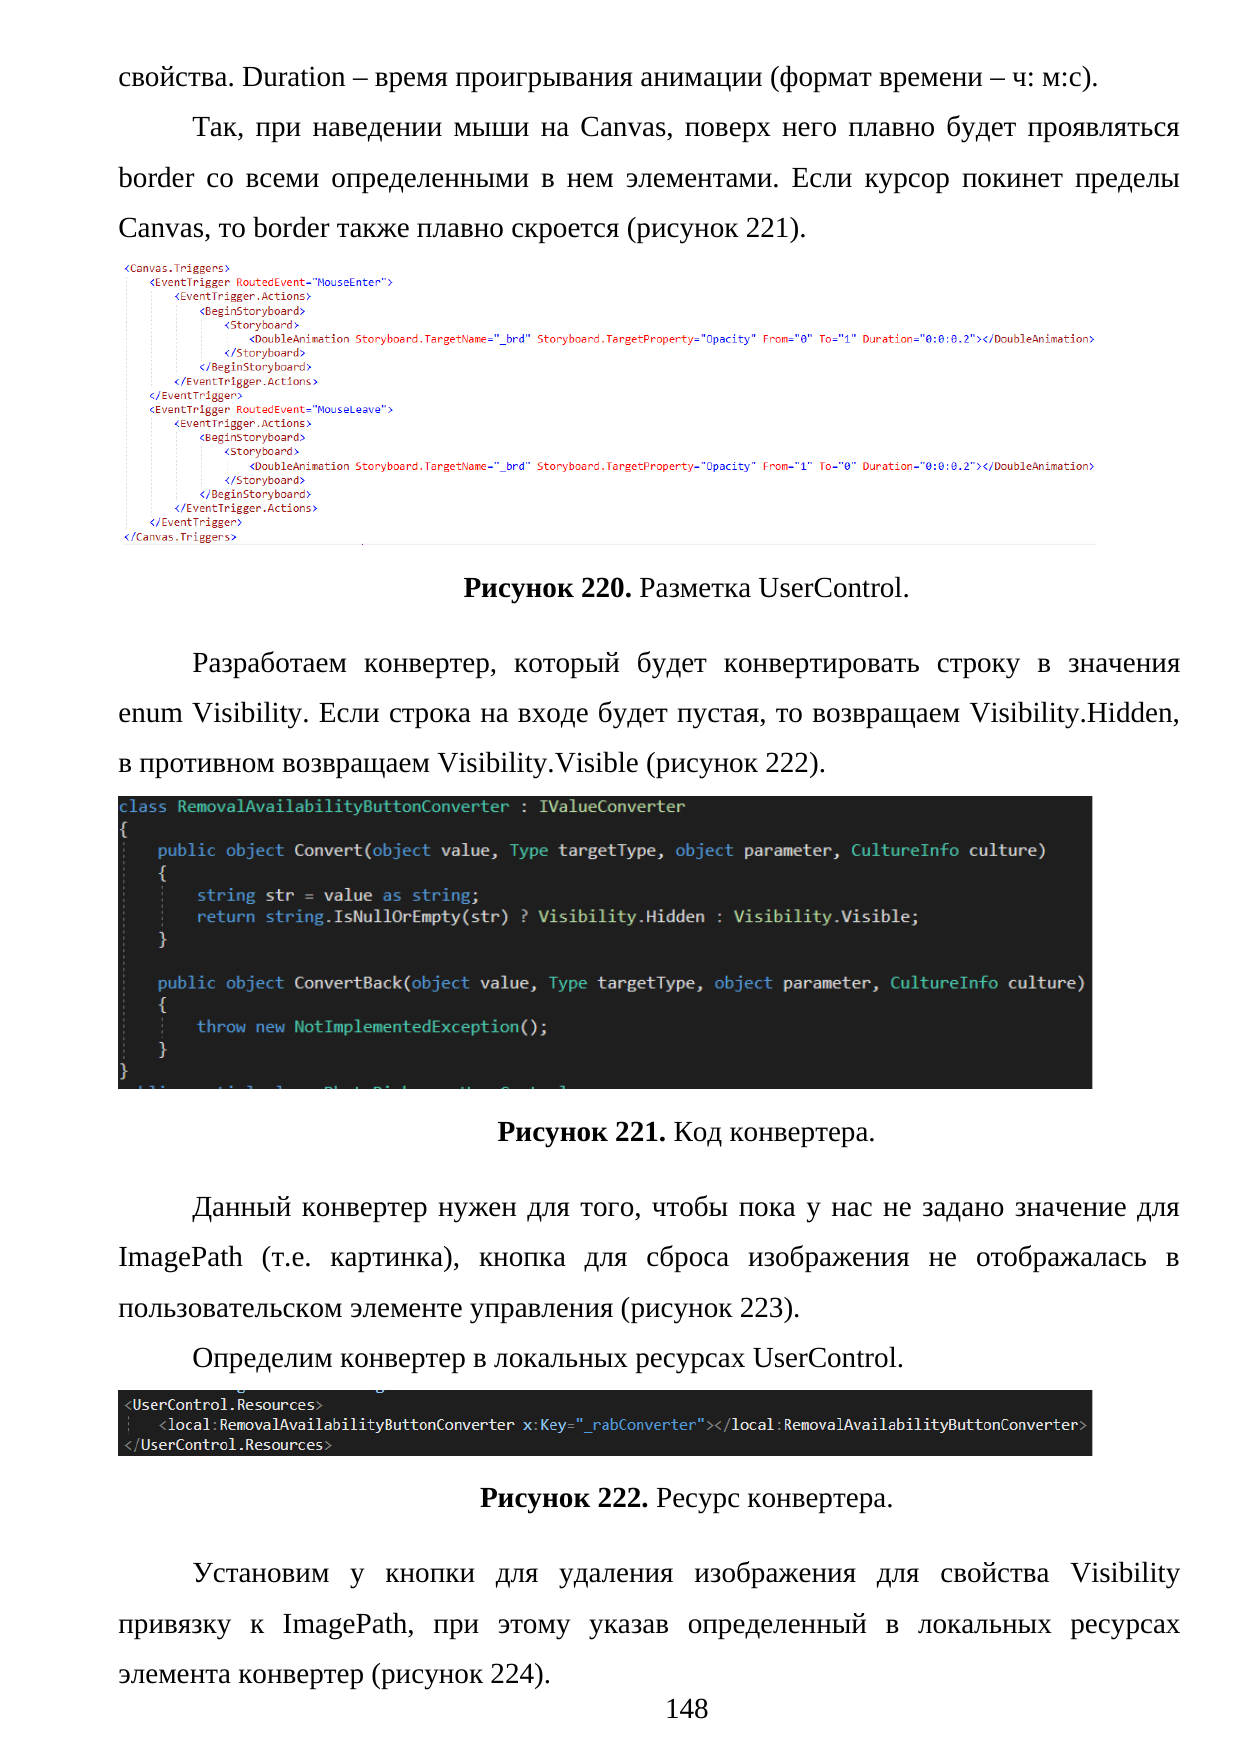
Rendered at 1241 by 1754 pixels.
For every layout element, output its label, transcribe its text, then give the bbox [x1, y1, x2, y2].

text Так, при наведении мыши на Canvas, поверх него плавно будет проявляться border со всеми определенными в нем элементами. Если курсор покинет пределы Canvas, то border также плавно скроется (рисунок 221). [118, 109, 1181, 243]
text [118, 59, 1181, 93]
picture [118, 796, 1093, 1089]
text Определим конвертер в локальных ресурсах UserControl. [118, 1340, 1181, 1373]
picture [118, 1390, 1093, 1456]
text Данный конвертер нужен для того, чтобы пока у нас не задано значение для ImagePath (т.е. картинка), кнопка для сброса изображения не отображалась в пользовательском элементе управления (рисунок 223). [118, 1189, 1181, 1323]
picture [123, 260, 1097, 545]
text Разработаем конвертер, который будет конвертировать строку в значения enum Visibility. Если строка на входе будет пустая, то возвращаем Visibility.Hidden, в противном возвращаем Visibility.Visible (рисунок 222). [118, 645, 1181, 779]
text Установим у кнопки для удаления изображения для свойства Visibility привязку к ImagePath, при этому указав определенный в локальных ресурсах элемента конвертер (рисунок 224). [118, 1555, 1181, 1689]
